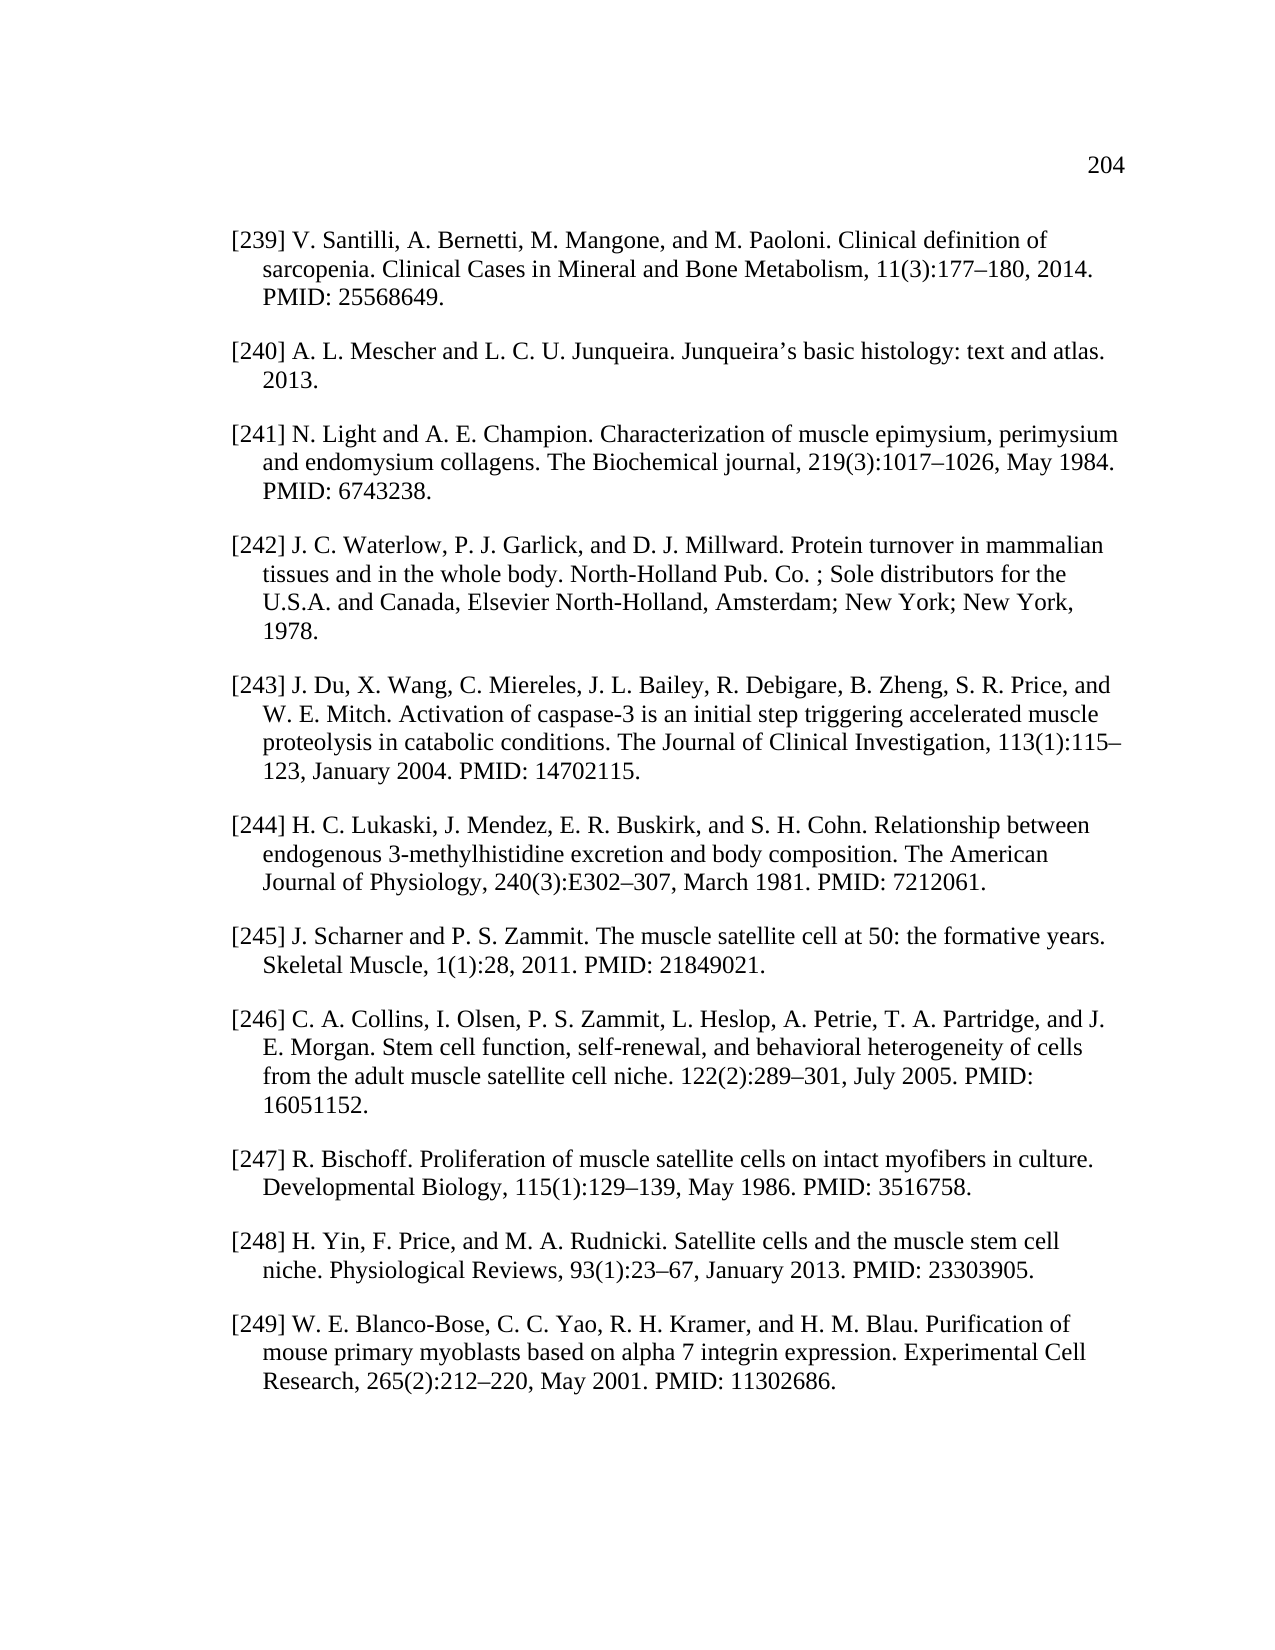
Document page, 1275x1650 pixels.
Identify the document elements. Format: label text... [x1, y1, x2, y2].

text [240] A. L. Mescher and L. C. U. Junqueira. Junqueira’s basic histology: text and atlas. 2013. [225, 336, 1125, 394]
text [241] N. Light and A. E. Champion. Characterization of muscle epimysium, perimysium and endomysium collagens. The Biochemical journal, 219(3):1017–1026, May 1984. PMID: 6743238. [225, 419, 1125, 505]
text [243] J. Du, X. Wang, C. Miereles, J. L. Bailey, R. Debigare, B. Zheng, S. R. Price, and W. E. Mitch. Activation of caspase-3 is an initial step triggering accelerated muscle proteolysis in catabolic conditions. The Journal of Clinical Investigation, 113(1):115–123, January 2004. PMID: 14702115. [225, 670, 1125, 785]
text [247] R. Bischoff. Proliferation of muscle satellite cells on intact myofibers in culture. Developmental Biology, 115(1):129–139, May 1986. PMID: 3516758. [225, 1144, 1125, 1201]
text [239] V. Santilli, A. Bernetti, M. Mangone, and M. Paoloni. Clinical definition of sarcopenia. Clinical Cases in Mineral and Bone Metabolism, 11(3):177–180, 2014. PMID: 25568649. [225, 225, 1125, 311]
text [242] J. C. Waterlow, P. J. Garlick, and D. J. Millward. Protein turnover in mammalian tissues and in the whole body. North-Holland Pub. Co. ; Sole distributors for the U.S.A. and Canada, Elsevier North-Holland, Amsterdam; New York; New York, 1978. [225, 530, 1125, 645]
text [248] H. Yin, F. Price, and M. A. Rudnicki. Satellite cells and the muscle stem cell niche. Physiological Reviews, 93(1):23–67, January 2013. PMID: 23303905. [225, 1226, 1125, 1284]
text [244] H. C. Lukaski, J. Mendez, E. R. Buskirk, and S. H. Cohn. Relationship between endogenous 3-methylhistidine excretion and body composition. The American Journal of Physiology, 240(3):E302–307, March 1981. PMID: 7212061. [225, 810, 1125, 896]
text [249] W. E. Blanco-Bose, C. C. Yao, R. H. Kramer, and H. M. Blau. Purification of mouse primary myoblasts based on alpha 7 integrin expression. Experimental Cell Research, 265(2):212–220, May 2001. PMID: 11302686. [225, 1309, 1125, 1395]
text [246] C. A. Collins, I. Olsen, P. S. Zammit, L. Heslop, A. Petrie, T. A. Partridge, and J. E. Morgan. Stem cell function, self-renewal, and behavioral heterogeneity of cells from the adult muscle satellite cell niche. 122(2):289–301, July 2005. PMID: 16051152. [225, 1004, 1125, 1119]
text [245] J. Scharner and P. S. Zammit. The muscle satellite cell at 50: the formative years. Skeletal Muscle, 1(1):28, 2011. PMID: 21849021. [225, 921, 1125, 979]
